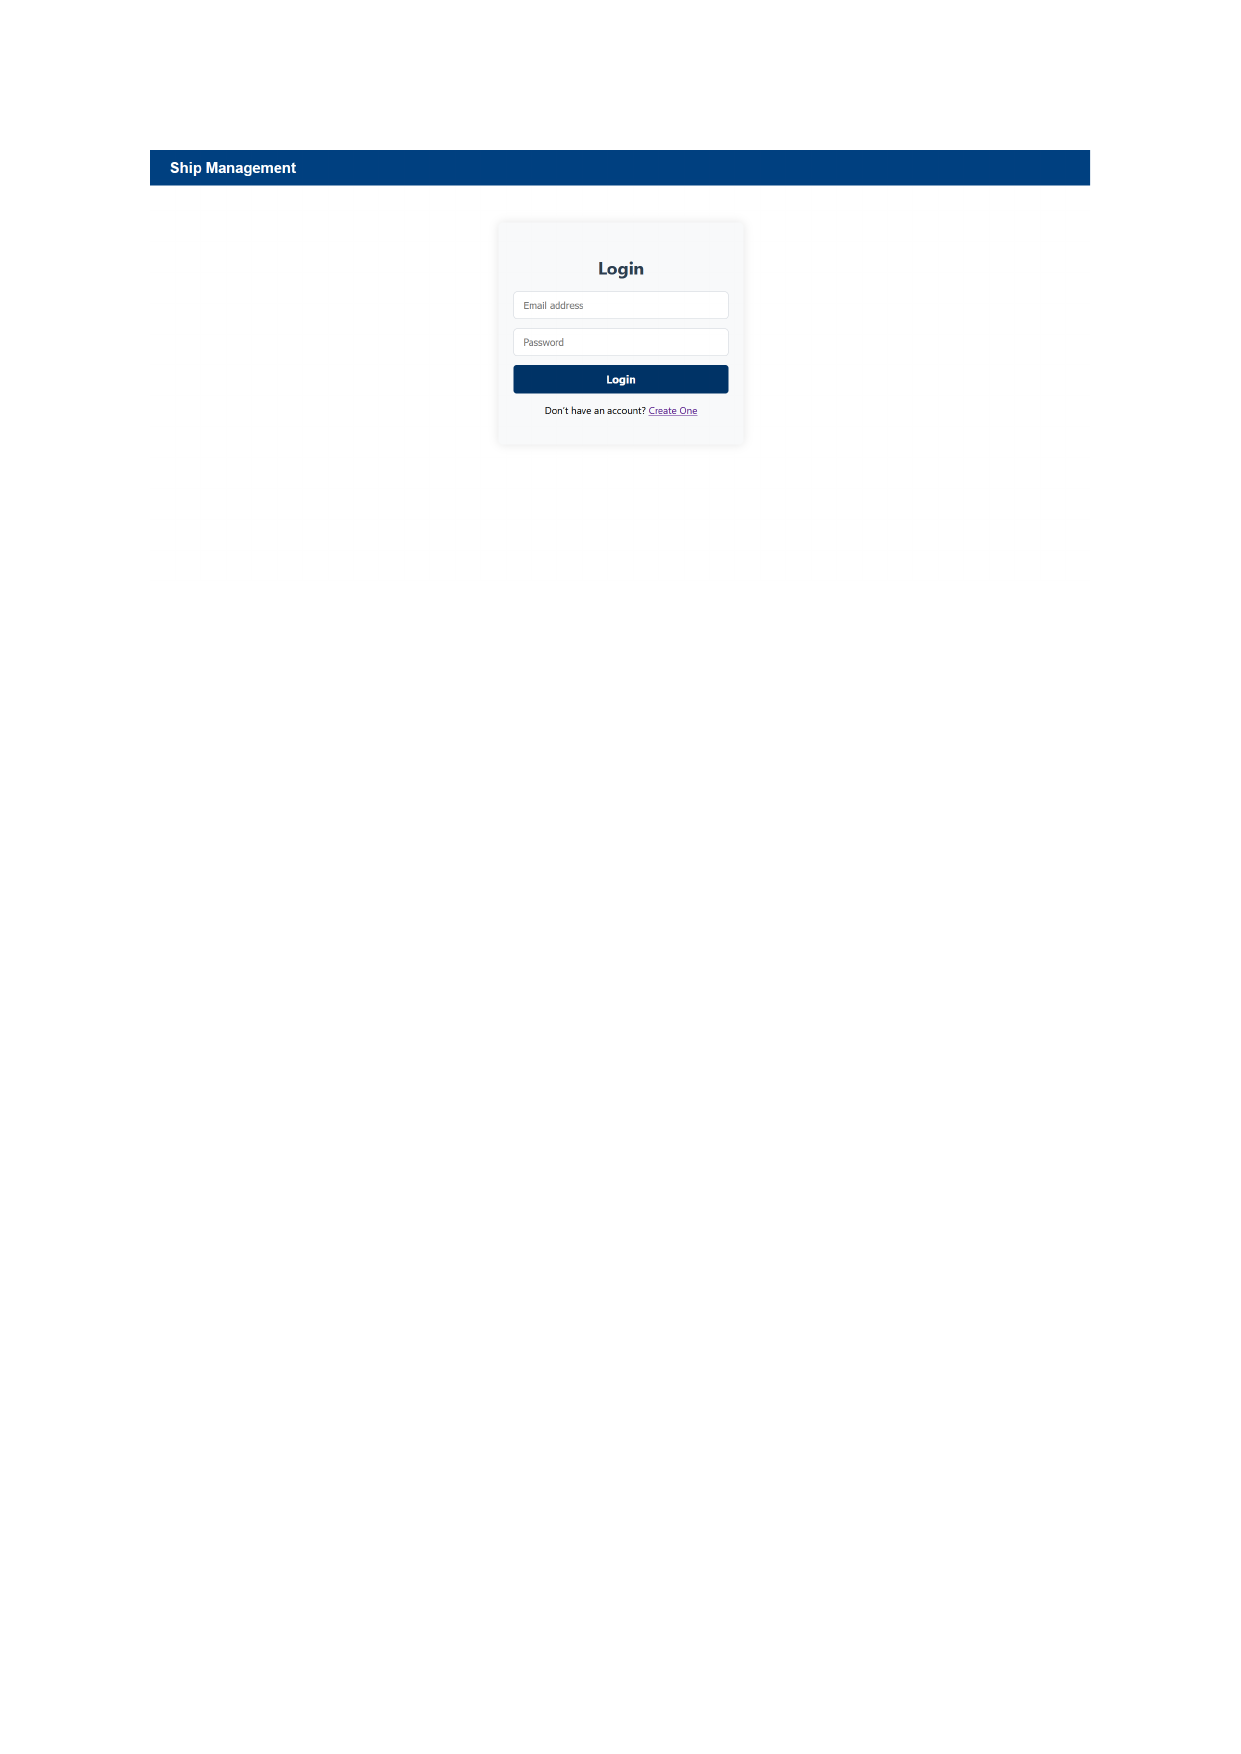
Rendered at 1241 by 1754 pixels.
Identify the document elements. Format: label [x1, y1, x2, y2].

picture [150, 150, 1091, 581]
